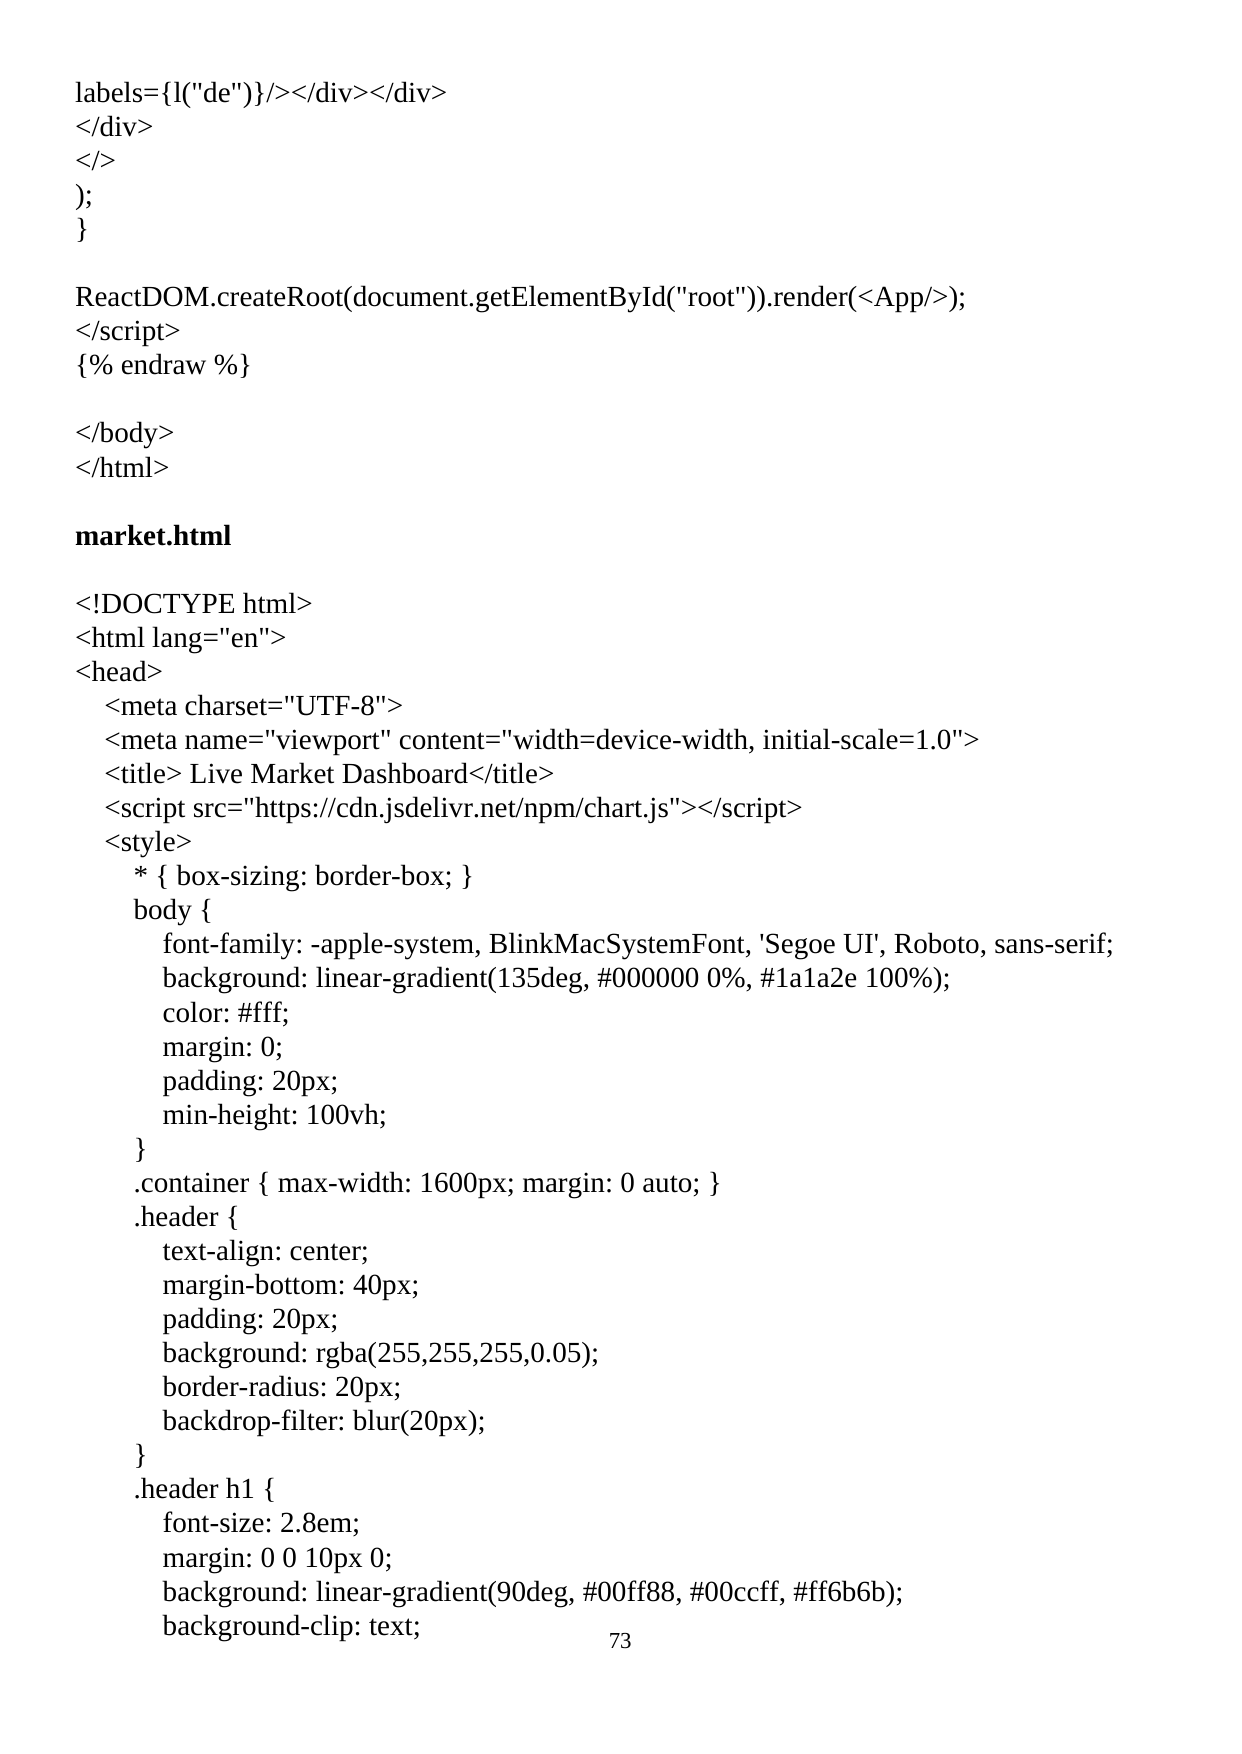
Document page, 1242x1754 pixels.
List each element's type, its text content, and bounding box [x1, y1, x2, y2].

text } [75, 1131, 1167, 1164]
text <style> [75, 824, 1167, 858]
text background: rgba(255,255,255,0.05); [75, 1335, 1167, 1369]
text <!DOCTYPE html> [75, 586, 1167, 619]
text <meta charset="UTF-8"> [75, 688, 1167, 722]
text </div> [75, 109, 1167, 143]
text font-family: -apple-system, BlinkMacSystemFont, 'Segoe UI', Roboto, sans-serif; [75, 927, 1167, 960]
text border-radius: 20px; [75, 1369, 1167, 1403]
text background: linear-gradient(135deg, #000000 0%, #1a1a2e 100%); [75, 961, 1167, 994]
text <meta name="viewport" content="width=device-width, initial-scale=1.0"> [75, 722, 1167, 756]
text backdrop-filter: blur(20px); [75, 1403, 1167, 1437]
text .container { max-width: 1600px; margin: 0 auto; } [75, 1165, 1167, 1198]
text } [75, 211, 1167, 245]
text </script> [75, 313, 1167, 347]
text background: linear-gradient(90deg, #00ff88, #00ccff, #ff6b6b); [75, 1574, 1167, 1607]
text <head> [75, 654, 1167, 688]
text <html lang="en"> [75, 620, 1167, 653]
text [75, 75, 1167, 108]
text } [75, 1437, 1167, 1471]
text padding: 20px; [75, 1301, 1167, 1335]
text .header h1 { [75, 1472, 1167, 1505]
text <title> Live Market Dashboard</title> [75, 756, 1167, 790]
text </> [75, 143, 1167, 177]
text body { [75, 892, 1167, 926]
text margin-bottom: 40px; [75, 1267, 1167, 1301]
text min-height: 100vh; [75, 1097, 1167, 1130]
text background-clip: text; [75, 1608, 1167, 1641]
text </body> [75, 416, 1167, 449]
text * { box-sizing: border-box; } [75, 858, 1167, 892]
text {% endraw %} [75, 347, 1167, 381]
text color: #fff; [75, 995, 1167, 1028]
text margin: 0; [75, 1029, 1167, 1062]
text .header { [75, 1199, 1167, 1233]
text market.html [75, 518, 1167, 551]
text </html> [75, 450, 1167, 483]
text ); [75, 177, 1167, 211]
text font-size: 2.8em; [75, 1506, 1167, 1539]
text ReactDOM.createRoot(document.getElementById("root")).render(<App/>); [75, 279, 1167, 313]
text padding: 20px; [75, 1063, 1167, 1096]
text <script src="https://cdn.jsdelivr.net/npm/chart.js"></script> [75, 790, 1167, 824]
text text-align: center; [75, 1233, 1167, 1267]
text margin: 0 0 10px 0; [75, 1540, 1167, 1573]
